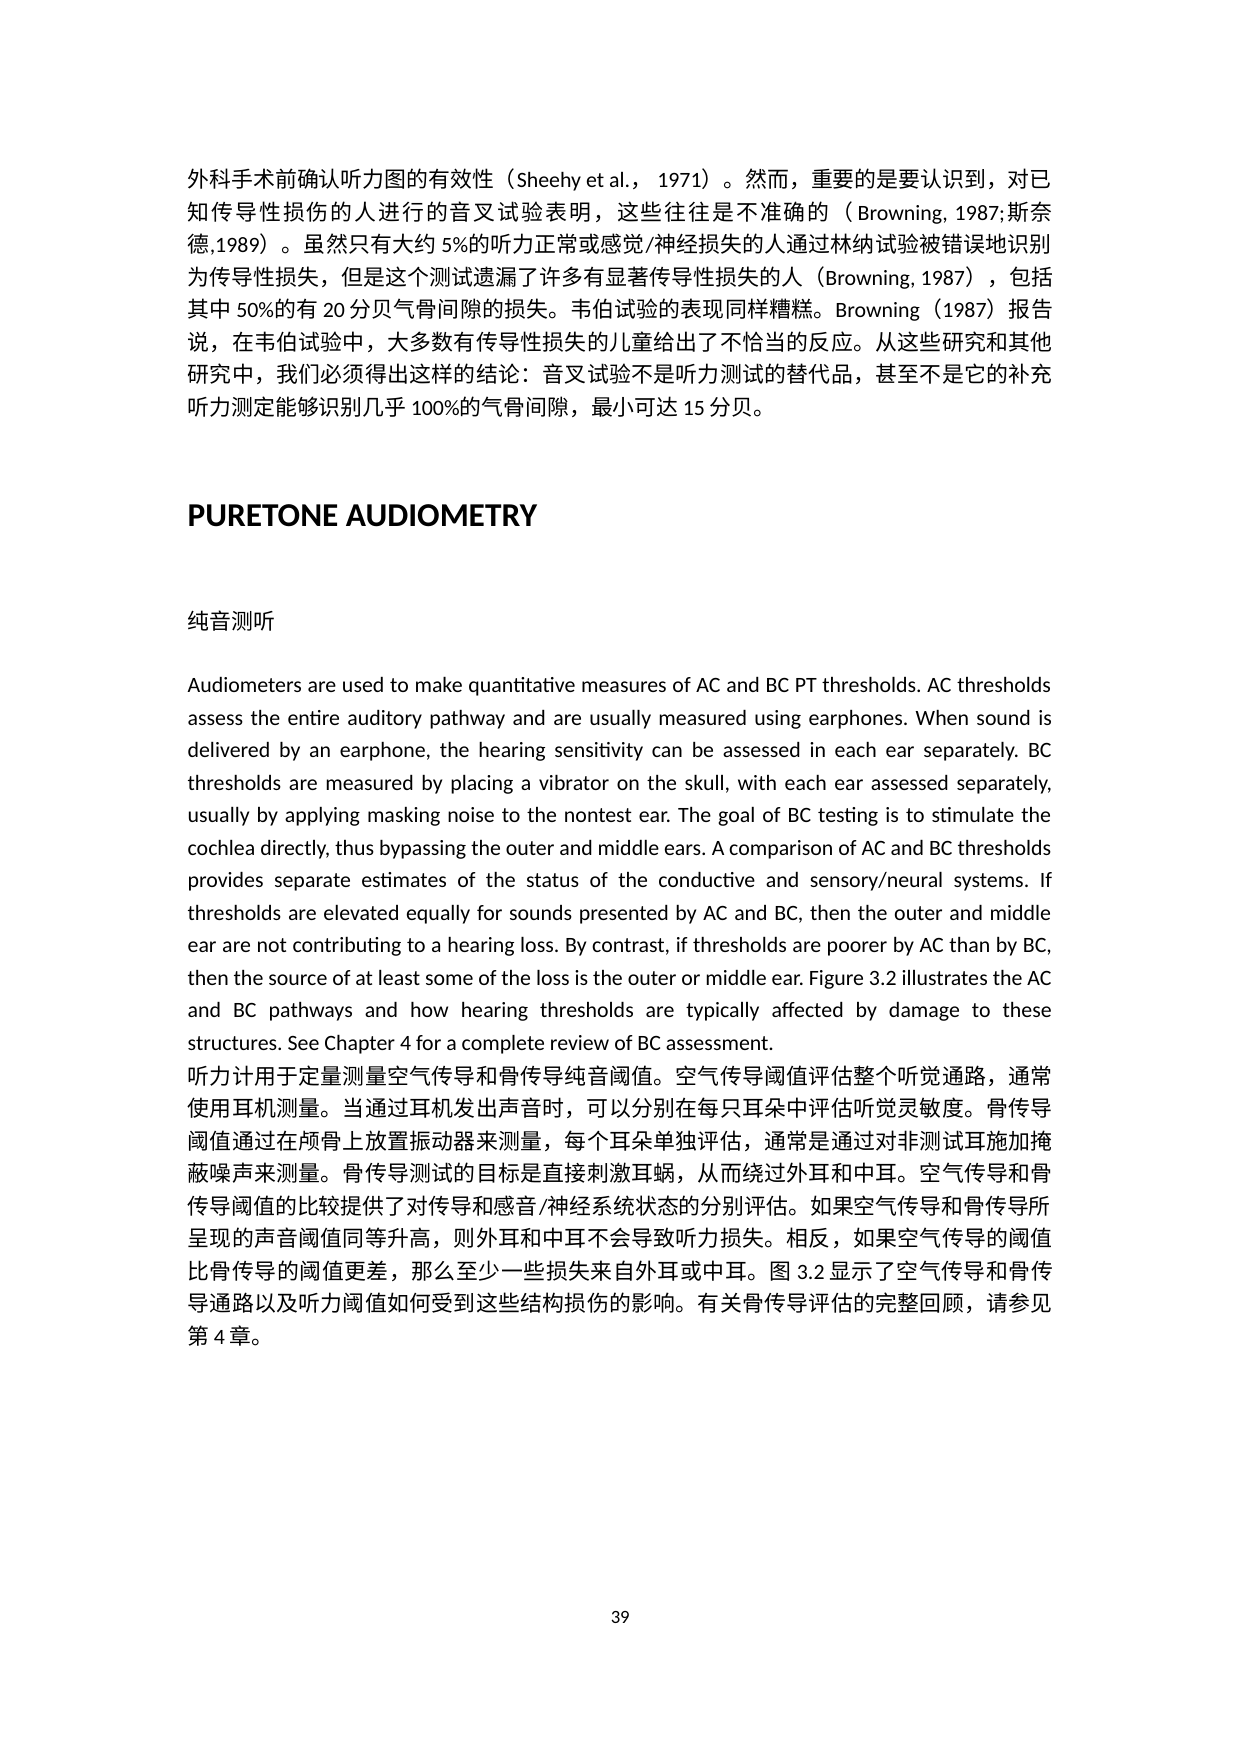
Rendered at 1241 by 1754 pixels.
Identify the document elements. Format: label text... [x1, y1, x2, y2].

text 听力计用于定量测量空气传导和骨传导纯音阈值。空气传导阈值评估整个听觉通路，通常使用耳机测量。当通过耳机发出声音时，可以分别在每只耳朵中评估听觉灵敏度。骨传导阈值通过在颅骨上放置振动器来测量，每个耳朵单独评估，通常是通过对非测试耳施加掩蔽噪声来测量。骨传导测试的目标是直接刺激耳蜗，从而绕过外耳和中耳。空气传导和骨传导阈值的比较提供了对传导和感音/神经系统状态的分别评估。如果空气传导和骨传导所呈现的声音阈值同等升高，则外耳和中耳不会导致听力损失。相反，如果空气传导的阈值比骨传导的阈值更差，那么至少一些损失来自外耳或中耳。图3.2显示了空气传导和骨传导通路以及听力阈值如何受到这些结构损伤的影响。有关骨传导评估的完整回顾，请参见第4章。 [187, 1058, 1053, 1351]
text 纯音测听 [187, 603, 1053, 636]
subtitle PURETONE AUDIOMETRY [187, 482, 1053, 547]
text Audiometers are used to make quantitative measures of AC and BC PT thresholds. AC thresholds assess the entire auditory pathway and are usually measured using earphones. When sound is delivered by an earphone, the hearing sensitivity can be assessed in each ear separately. BC thresholds are measured by placing a vibrator on the skull, with each ear assessed separately, usually by applying masking noise to the nontest ear. The goal of BC testing is to stimulate the cochlea directly, thus bypassing the outer and middle ears. A comparison of AC and BC thresholds provides separate estimates of the status of the conductive and sensory/neural systems. If thresholds are elevated equally for sounds presented by AC and BC, then the outer and middle ear are not contributing to a hearing loss. By contrast, if thresholds are poorer by AC than by BC, then the source of at least some of the loss is the outer or middle ear. Figure 3.2 illustrates the AC and BC pathways and how hearing thresholds are typically affected by damage to these structures. See Chapter 4 for a complete review of BC assessment. [187, 668, 1053, 1058]
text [187, 162, 1053, 422]
